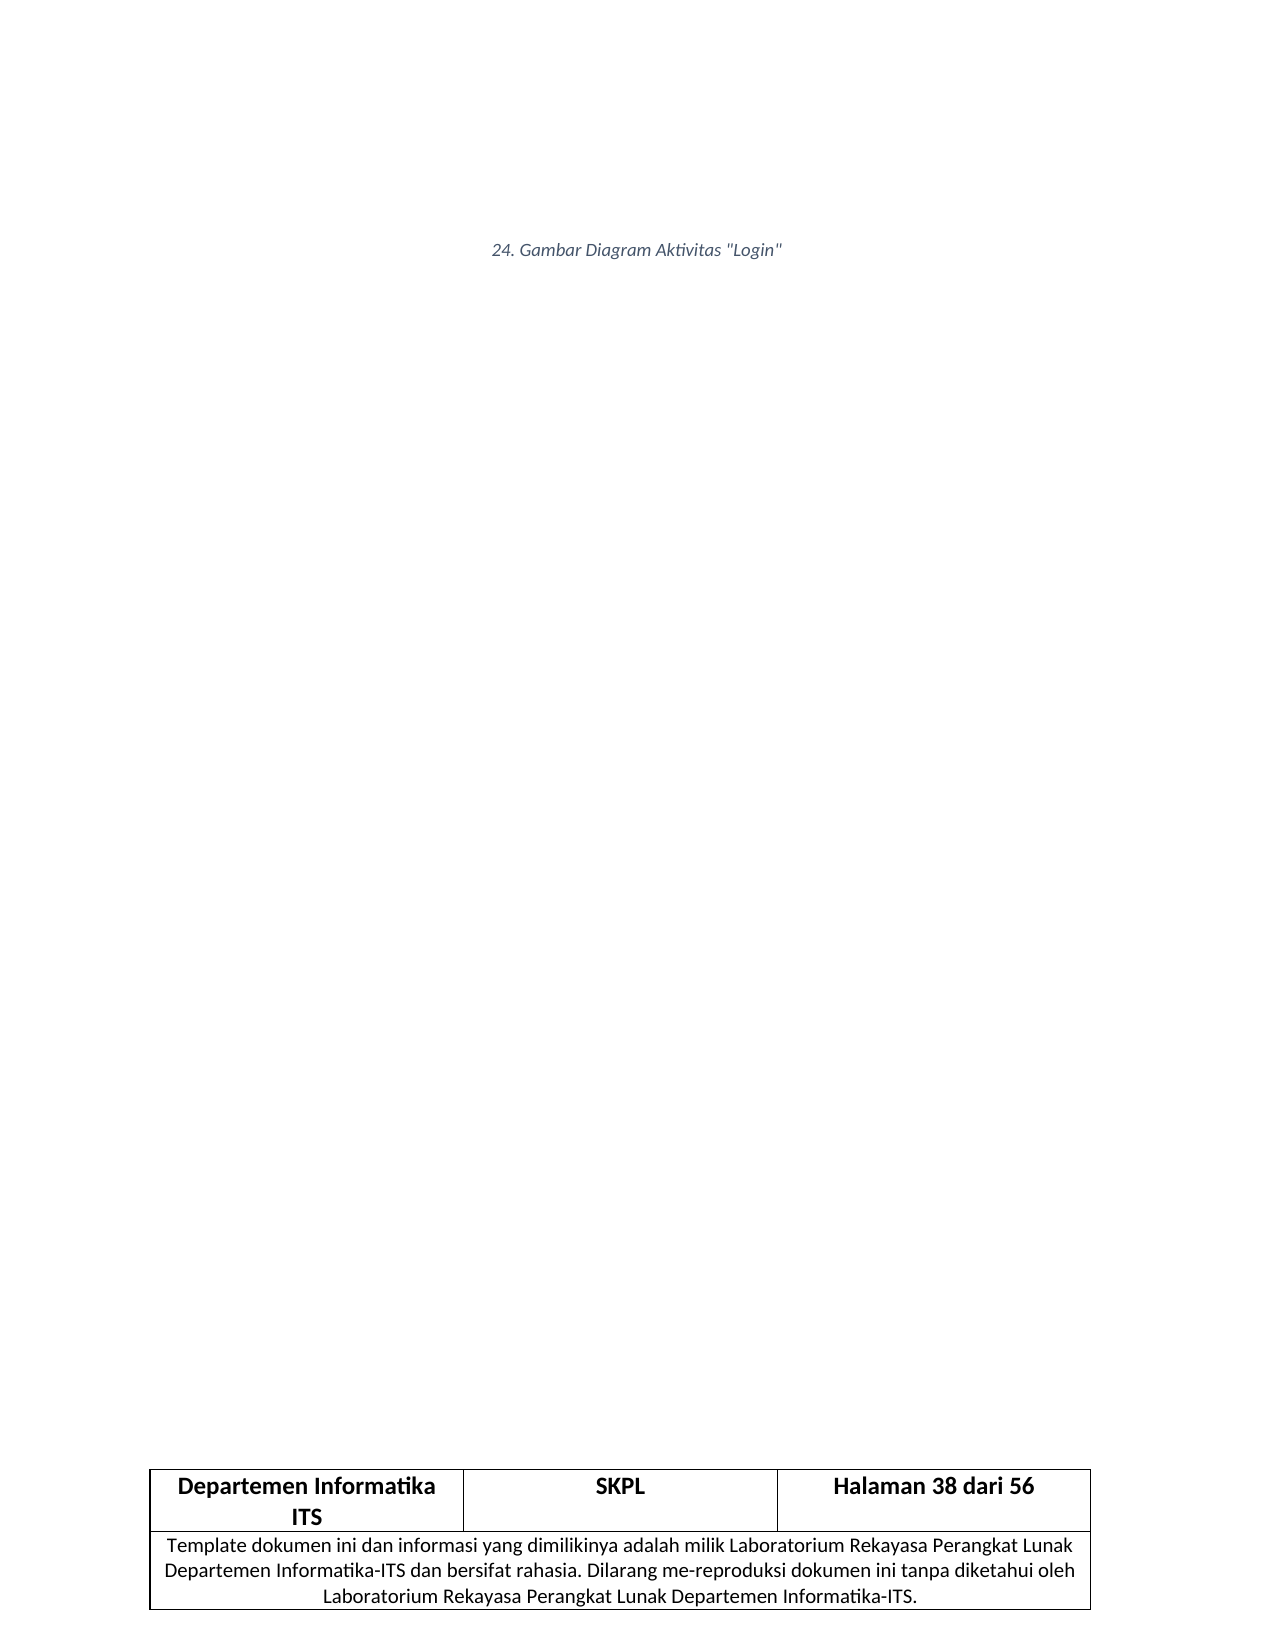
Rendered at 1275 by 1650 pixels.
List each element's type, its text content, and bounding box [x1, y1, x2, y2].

text 24. Gambar Diagram Aktivitas "Login" [150, 238, 1125, 261]
